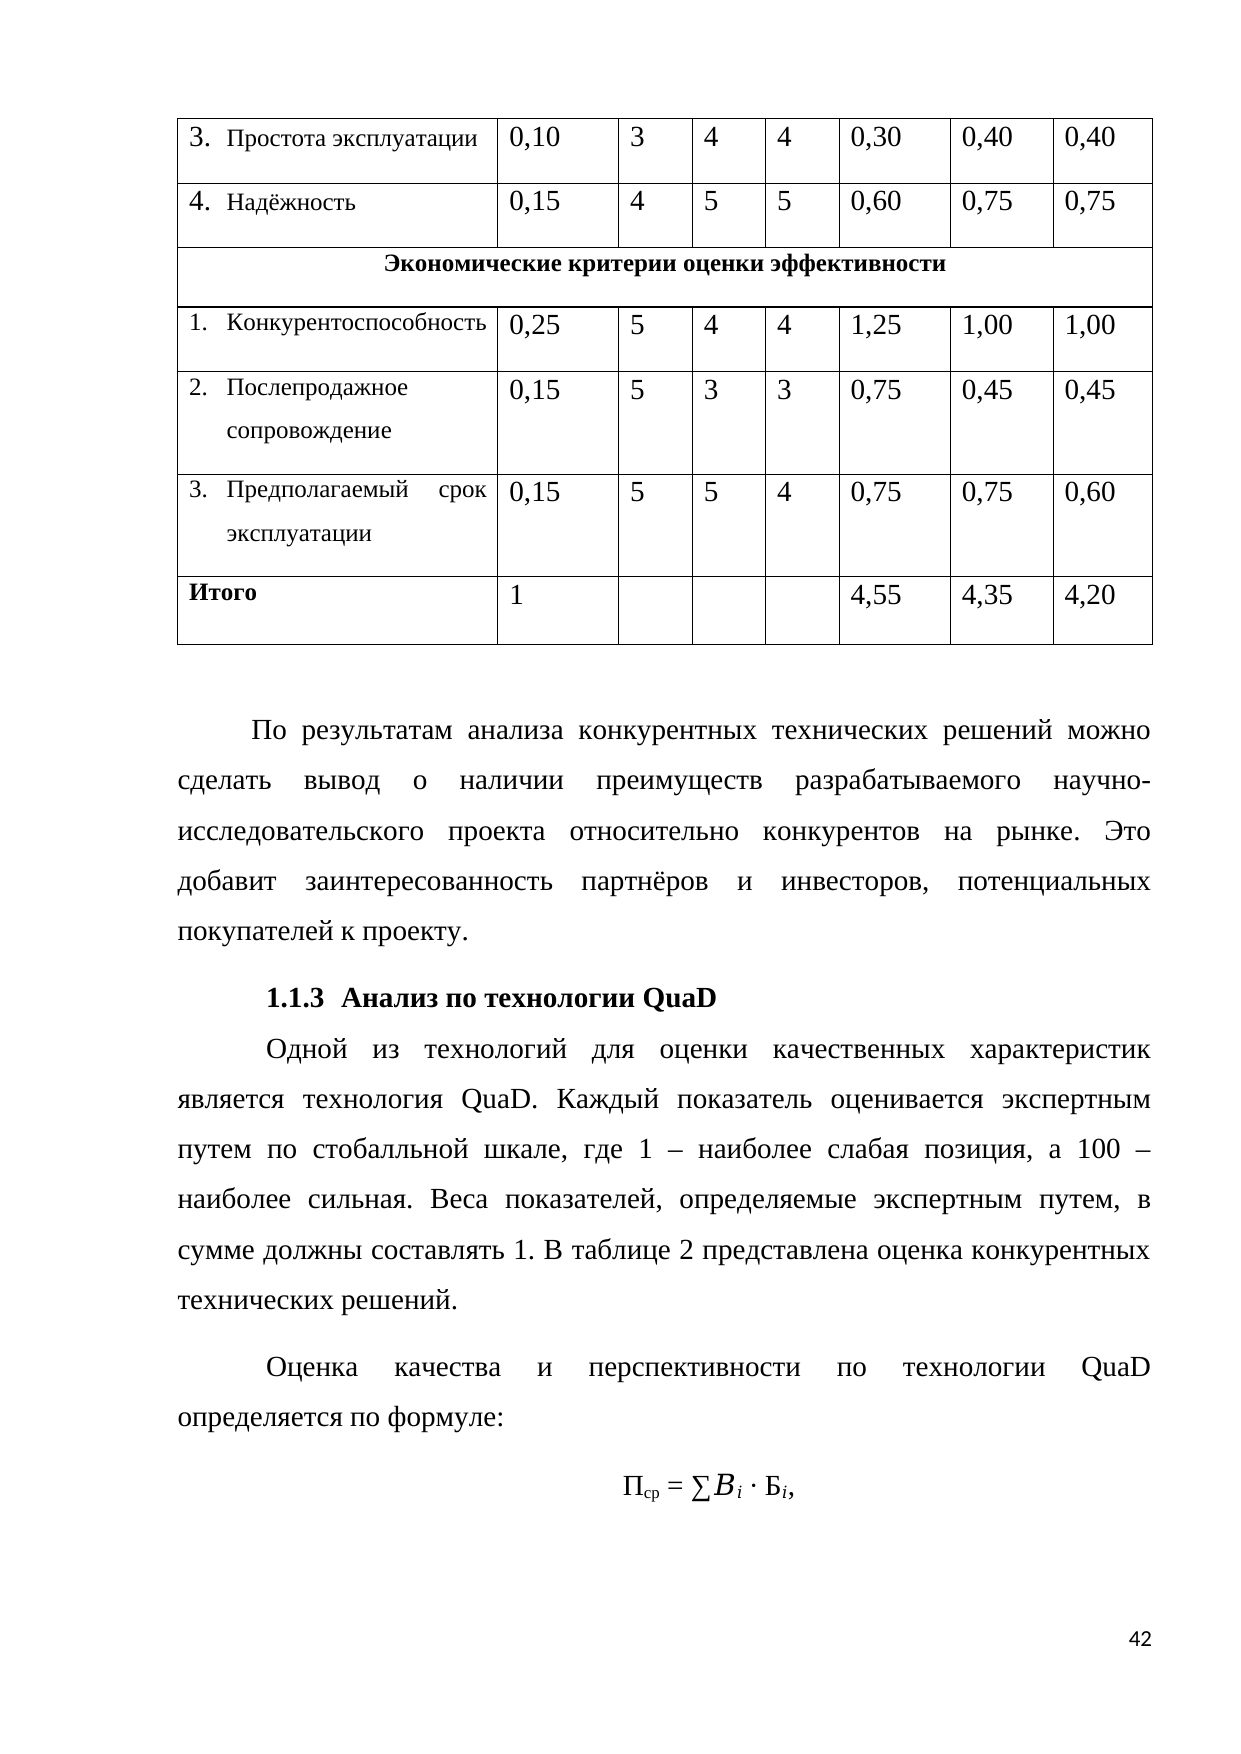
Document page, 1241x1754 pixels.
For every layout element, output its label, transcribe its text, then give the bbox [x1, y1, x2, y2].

table_cell 4,35 [951, 577, 1053, 644]
table_cell [693, 577, 765, 644]
table_cell 0,75 [840, 372, 950, 473]
table_cell 5 [693, 184, 765, 247]
table_cell 5 [619, 308, 692, 371]
table_cell 1,00 [1054, 308, 1152, 371]
table_cell Экономические критерии оценки эффективности [178, 248, 1152, 306]
table_cell 4 [619, 184, 692, 247]
text Оценка качества и перспективности по технологии QuaD определяется по формуле: [177, 1349, 1152, 1433]
table_cell Простота эксплуатации [178, 119, 497, 182]
table_cell 0,10 [498, 119, 618, 182]
table_cell 0,30 [840, 119, 950, 182]
table_cell 0,40 [951, 119, 1053, 182]
table_cell 3 [766, 372, 839, 473]
table_cell 0,45 [951, 372, 1053, 473]
text По результатам анализа конкурентных технических решений можно сделать вывод о наличии преимуществ разрабатываемого научно-исследовательского проекта относительно конкурентов на рынке. Это добавит заинтересованность партнёров и инвесторов, потенциальных покупателей к проекту. [177, 712, 1152, 947]
table_cell 0,25 [498, 308, 618, 371]
table_cell Итого [178, 577, 497, 644]
table_cell 1,25 [840, 308, 950, 371]
table_cell Предполагаемый срок эксплуатации [178, 475, 497, 576]
table_cell 0,15 [498, 184, 618, 247]
table_cell 0,75 [951, 475, 1053, 576]
table_cell 4 [693, 308, 765, 371]
text Одной из технологий для оценки качественных характеристик является технология QuaD. Каждый показатель оценивается экспертным путем по стобалльной шкале, где 1 – наиболее слабая позиция, а 100 – наиболее сильная. Веса показателей, определяемые экспертным путем, в сумме должны составлять 1. В таблице 2 представлена оценка конкурентных технических решений. [177, 1031, 1152, 1316]
table_cell 4 [766, 119, 839, 182]
table_cell 3 [693, 372, 765, 473]
table_cell 0,75 [1054, 184, 1152, 247]
table_cell 4 [693, 119, 765, 182]
text Пср = ∑𝐵𝑖 ∙ Б𝑖, [177, 1467, 1152, 1502]
table_cell 5 [693, 475, 765, 576]
table_cell 0,15 [498, 475, 618, 576]
table_cell 4,55 [840, 577, 950, 644]
table_cell 1,00 [951, 308, 1053, 371]
table_cell 0,60 [840, 184, 950, 247]
table_cell 0,40 [1054, 119, 1152, 182]
table_cell 1 [498, 577, 618, 644]
table_cell 4 [766, 475, 839, 576]
table_cell 5 [619, 372, 692, 473]
list Анализ по технологии QuaD [266, 980, 1152, 1014]
table_cell 0,45 [1054, 372, 1152, 473]
table_cell [766, 577, 839, 644]
table_cell 0,75 [951, 184, 1053, 247]
table_cell [619, 577, 692, 644]
table_cell 0,75 [840, 475, 950, 576]
table_cell Надёжность [178, 184, 497, 247]
table_cell 0,15 [498, 372, 618, 473]
table_cell 4,20 [1054, 577, 1152, 644]
table_cell 5 [619, 475, 692, 576]
table_cell 5 [766, 184, 839, 247]
table_cell Конкурентоспособность [178, 308, 497, 371]
table_cell 0,60 [1054, 475, 1152, 576]
table_cell 3 [619, 119, 692, 182]
table_cell 4 [766, 308, 839, 371]
table_cell Послепродажное сопровождение [178, 372, 497, 473]
